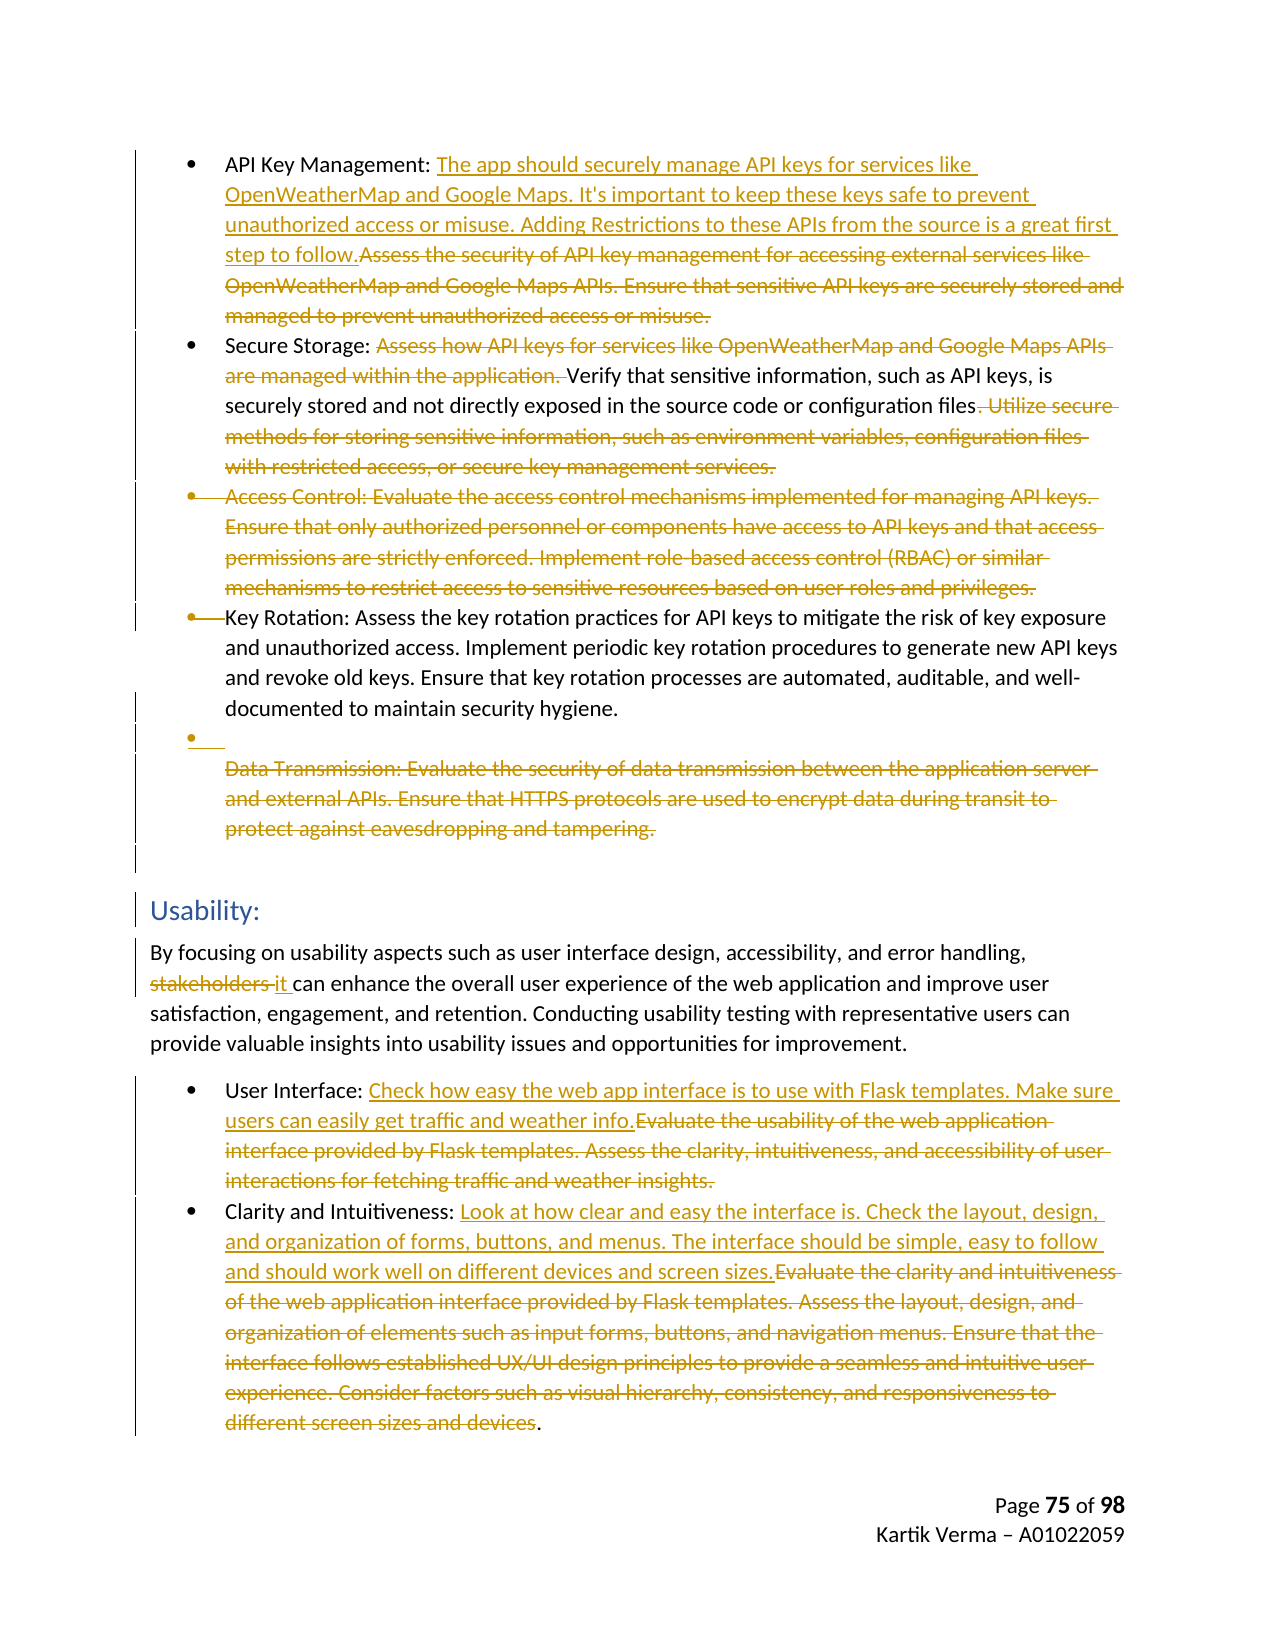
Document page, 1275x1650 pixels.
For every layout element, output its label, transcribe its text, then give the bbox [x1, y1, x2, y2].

text By focusing on usability aspects such as user interface design, accessibility, and error handling, can enhance the overall user experience of the web application and improve user satisfaction, engagement, and retention. Conducting usability testing with representative users can provide valuable insights into usability issues and opportunities for improvement. [150, 938, 1125, 1057]
subtitle Usability: [150, 892, 1125, 927]
list Secure Storage: Verify that sensitive information, such as API keys, is securely stored and not directly exposed in the source code or configuration files [187, 331, 1125, 480]
list API Key Management: [187, 150, 1125, 329]
list Clarity and Intuitiveness: . [187, 1197, 1125, 1436]
list User Interface: [187, 1076, 1125, 1194]
list Key Rotation: Assess the key rotation practices for API keys to mitigate the risk of key exposure and unauthorized access. Implement periodic key rotation procedures to generate new API keys and revoke old keys. Ensure that key rotation processes are automated, auditable, and well-documented to maintain security hygiene. [187, 603, 1125, 722]
